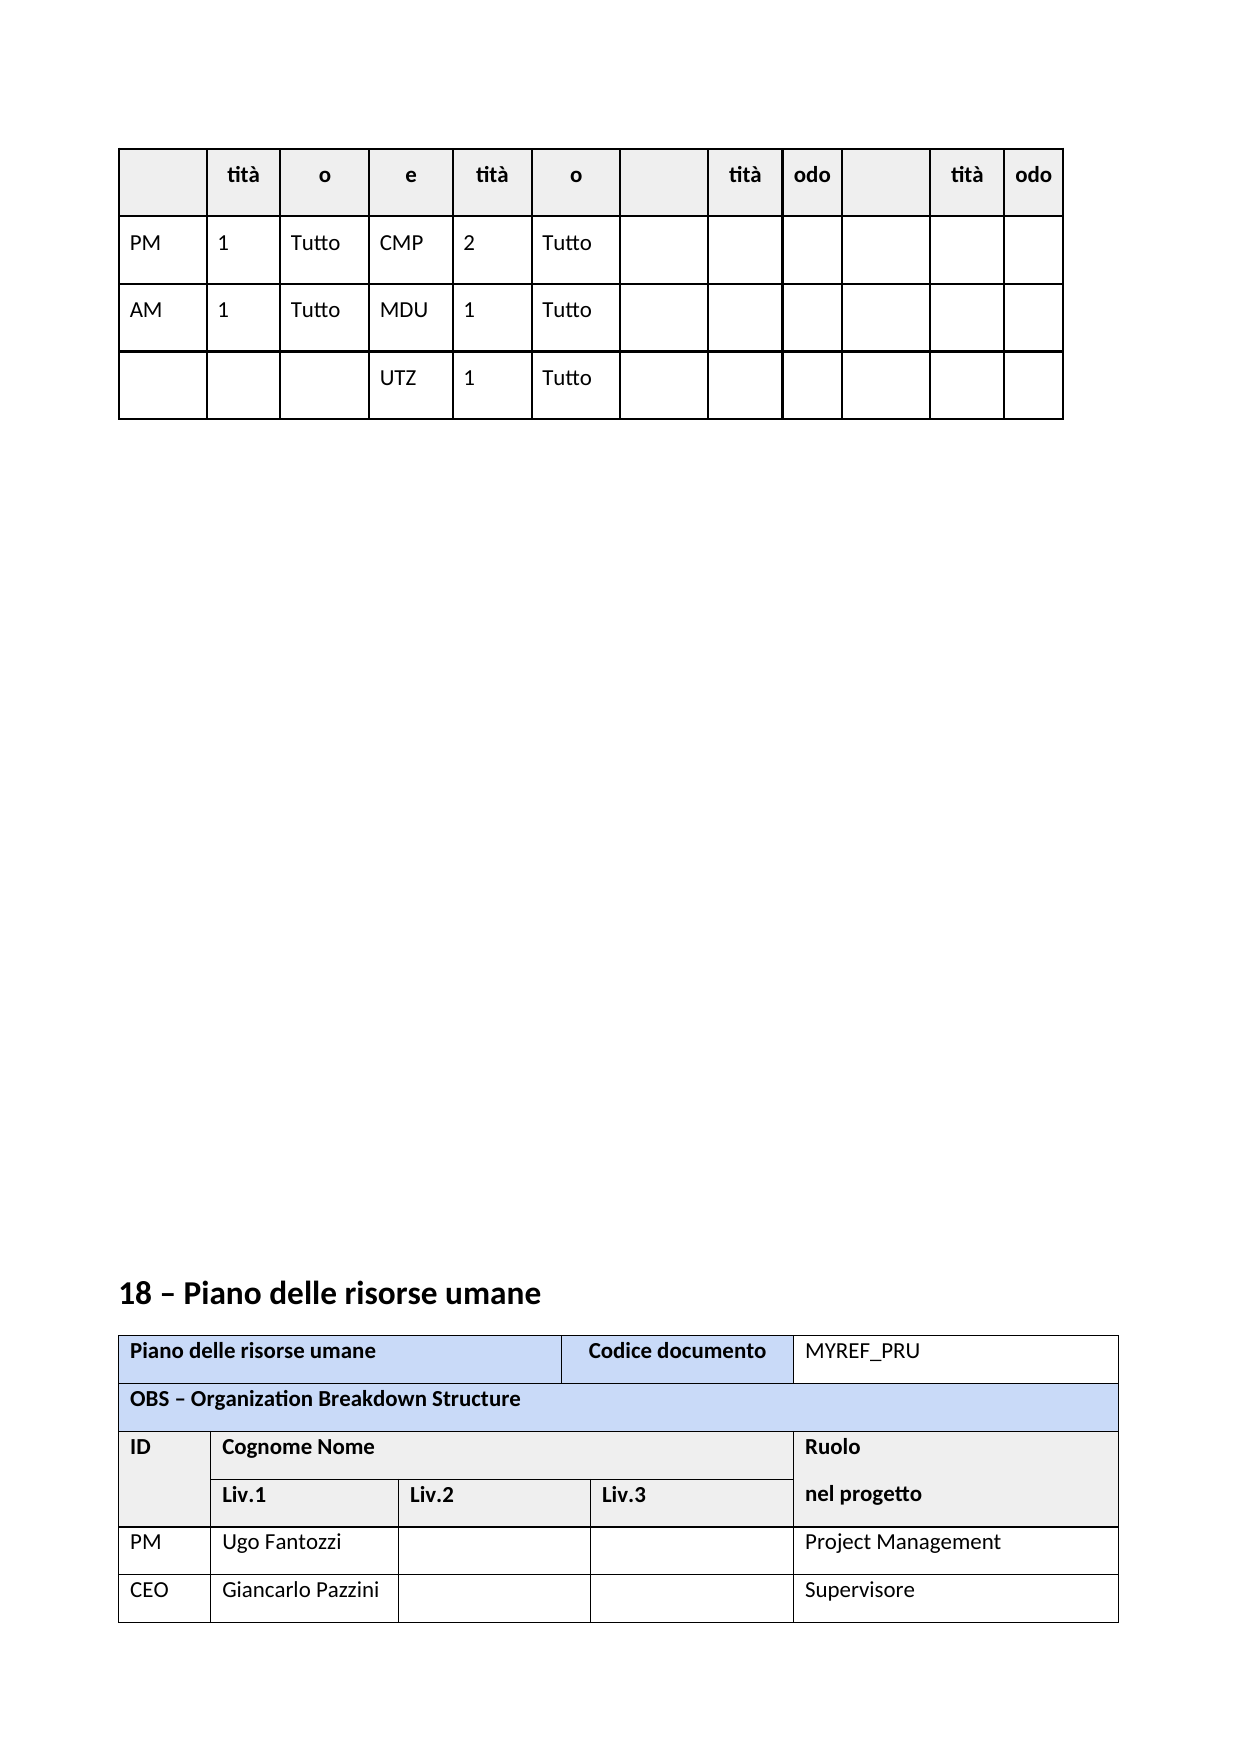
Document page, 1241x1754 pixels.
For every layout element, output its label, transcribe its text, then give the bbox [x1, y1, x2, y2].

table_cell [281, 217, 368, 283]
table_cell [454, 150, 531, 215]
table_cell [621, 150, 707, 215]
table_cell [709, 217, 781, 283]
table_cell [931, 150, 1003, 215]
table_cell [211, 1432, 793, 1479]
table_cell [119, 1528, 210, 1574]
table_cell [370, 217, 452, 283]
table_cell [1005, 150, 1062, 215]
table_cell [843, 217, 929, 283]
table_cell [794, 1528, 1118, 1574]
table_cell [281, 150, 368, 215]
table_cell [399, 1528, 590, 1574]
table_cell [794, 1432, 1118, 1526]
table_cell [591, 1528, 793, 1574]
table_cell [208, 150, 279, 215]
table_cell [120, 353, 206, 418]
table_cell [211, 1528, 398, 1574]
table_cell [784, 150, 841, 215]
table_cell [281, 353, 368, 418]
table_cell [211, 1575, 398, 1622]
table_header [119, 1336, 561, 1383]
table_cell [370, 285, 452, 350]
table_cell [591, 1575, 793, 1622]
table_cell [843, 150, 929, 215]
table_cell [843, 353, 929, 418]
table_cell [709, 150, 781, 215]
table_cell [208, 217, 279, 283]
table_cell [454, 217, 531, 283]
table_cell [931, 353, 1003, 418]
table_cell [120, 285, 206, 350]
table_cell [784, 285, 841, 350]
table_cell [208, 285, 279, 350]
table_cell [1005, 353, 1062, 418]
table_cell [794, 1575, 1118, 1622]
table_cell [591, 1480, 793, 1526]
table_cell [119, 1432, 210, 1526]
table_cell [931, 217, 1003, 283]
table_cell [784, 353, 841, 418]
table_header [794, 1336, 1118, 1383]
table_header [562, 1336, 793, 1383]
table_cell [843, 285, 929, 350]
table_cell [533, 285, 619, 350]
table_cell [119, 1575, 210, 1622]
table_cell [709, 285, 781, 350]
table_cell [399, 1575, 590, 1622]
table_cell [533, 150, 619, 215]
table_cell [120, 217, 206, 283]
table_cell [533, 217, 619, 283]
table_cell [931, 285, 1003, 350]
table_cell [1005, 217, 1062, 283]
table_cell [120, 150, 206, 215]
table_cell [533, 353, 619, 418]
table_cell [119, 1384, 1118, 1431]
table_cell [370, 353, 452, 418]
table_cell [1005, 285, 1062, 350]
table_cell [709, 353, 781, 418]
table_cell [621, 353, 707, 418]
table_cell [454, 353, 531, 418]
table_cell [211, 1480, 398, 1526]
text 18 – Piano delle risorse umane [118, 1272, 1122, 1312]
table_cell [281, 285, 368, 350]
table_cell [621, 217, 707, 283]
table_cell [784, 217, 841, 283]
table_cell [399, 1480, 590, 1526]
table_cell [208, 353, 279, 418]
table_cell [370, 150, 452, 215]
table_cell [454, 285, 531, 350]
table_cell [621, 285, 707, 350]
